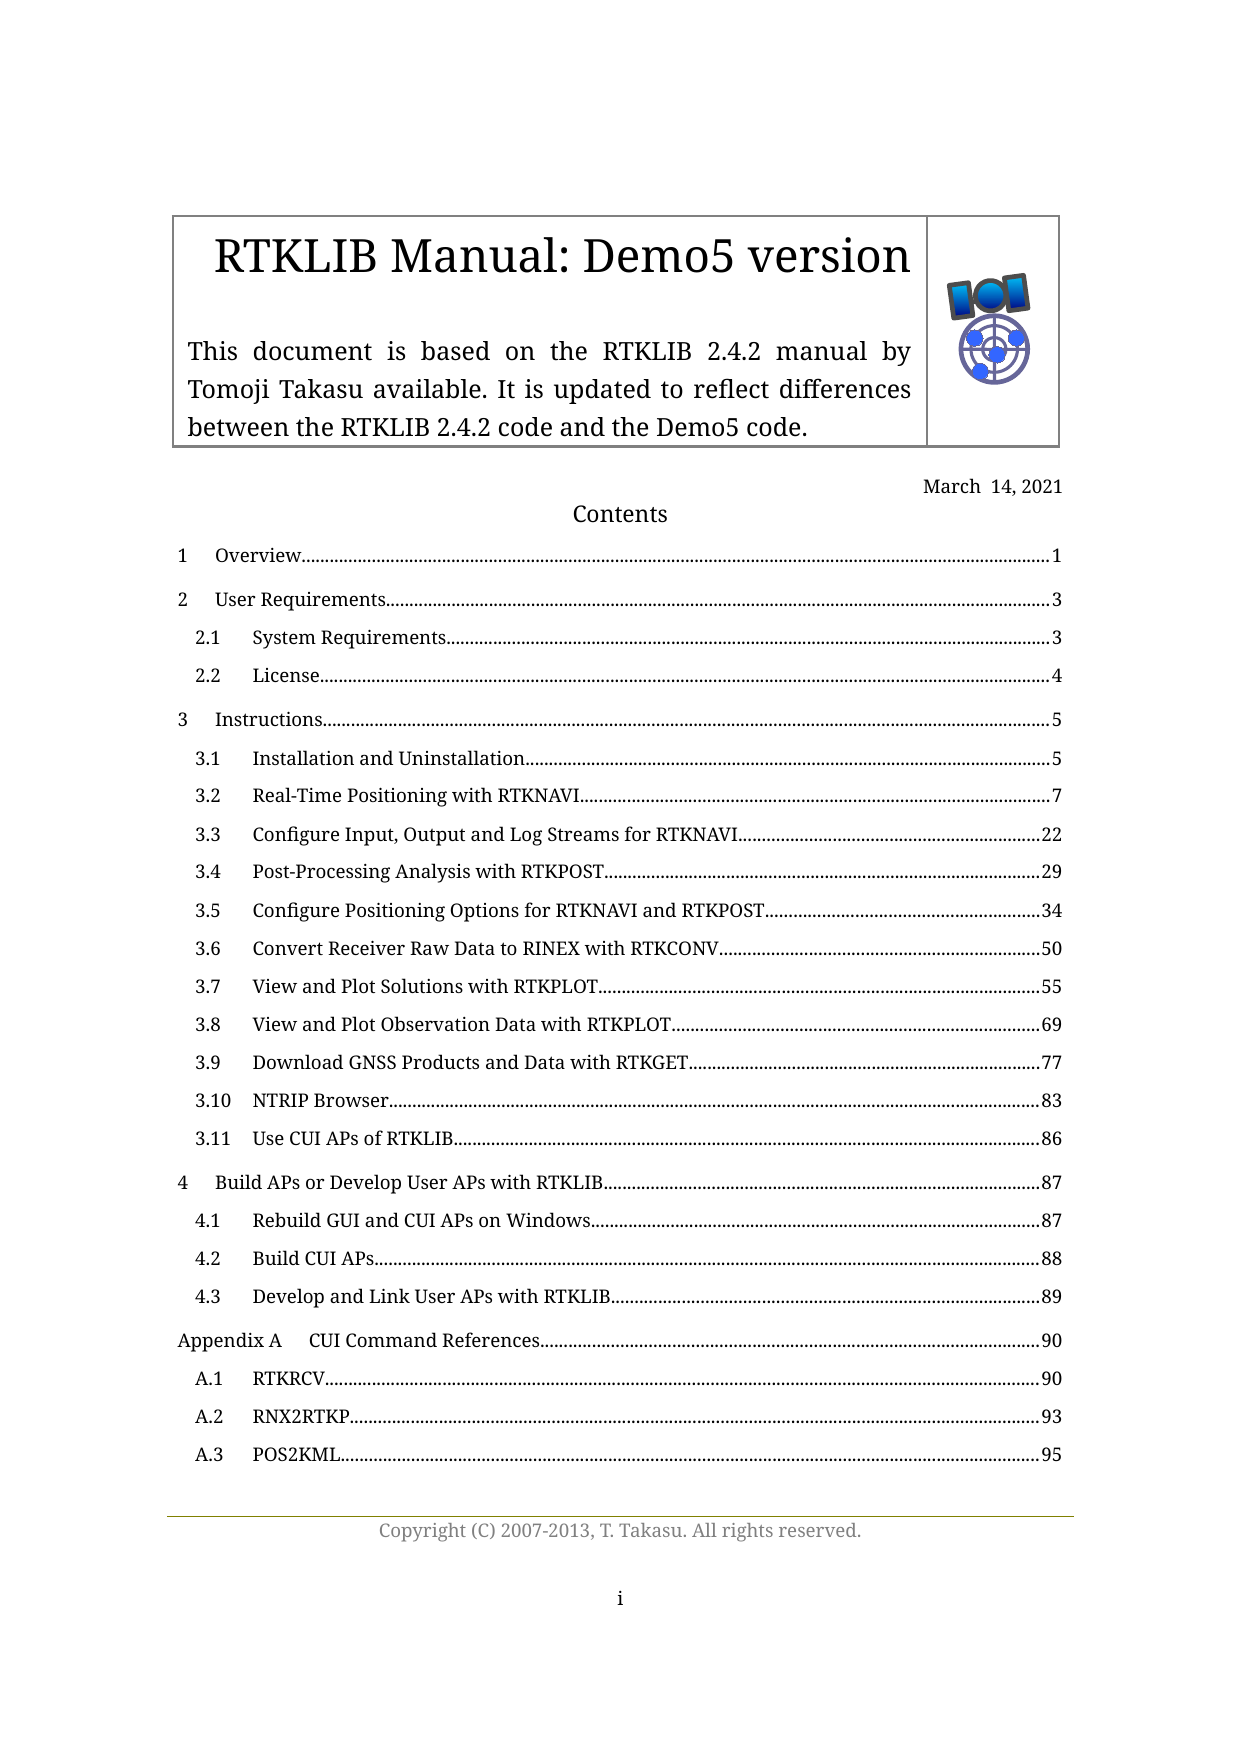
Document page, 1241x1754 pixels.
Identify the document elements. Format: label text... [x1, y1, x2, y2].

table_header [928, 217, 1058, 445]
table_header RTKLIB Manual: Demo5 version This document is based on the RTKLIB 2.4.2 manual by Tomoji Takasu available. It is updated to reflect differences between the RTKLIB 2.4.2 code and the Demo5 code. [174, 217, 926, 445]
text March 14, 2021 [177, 473, 1063, 498]
text Contents [177, 498, 1063, 530]
